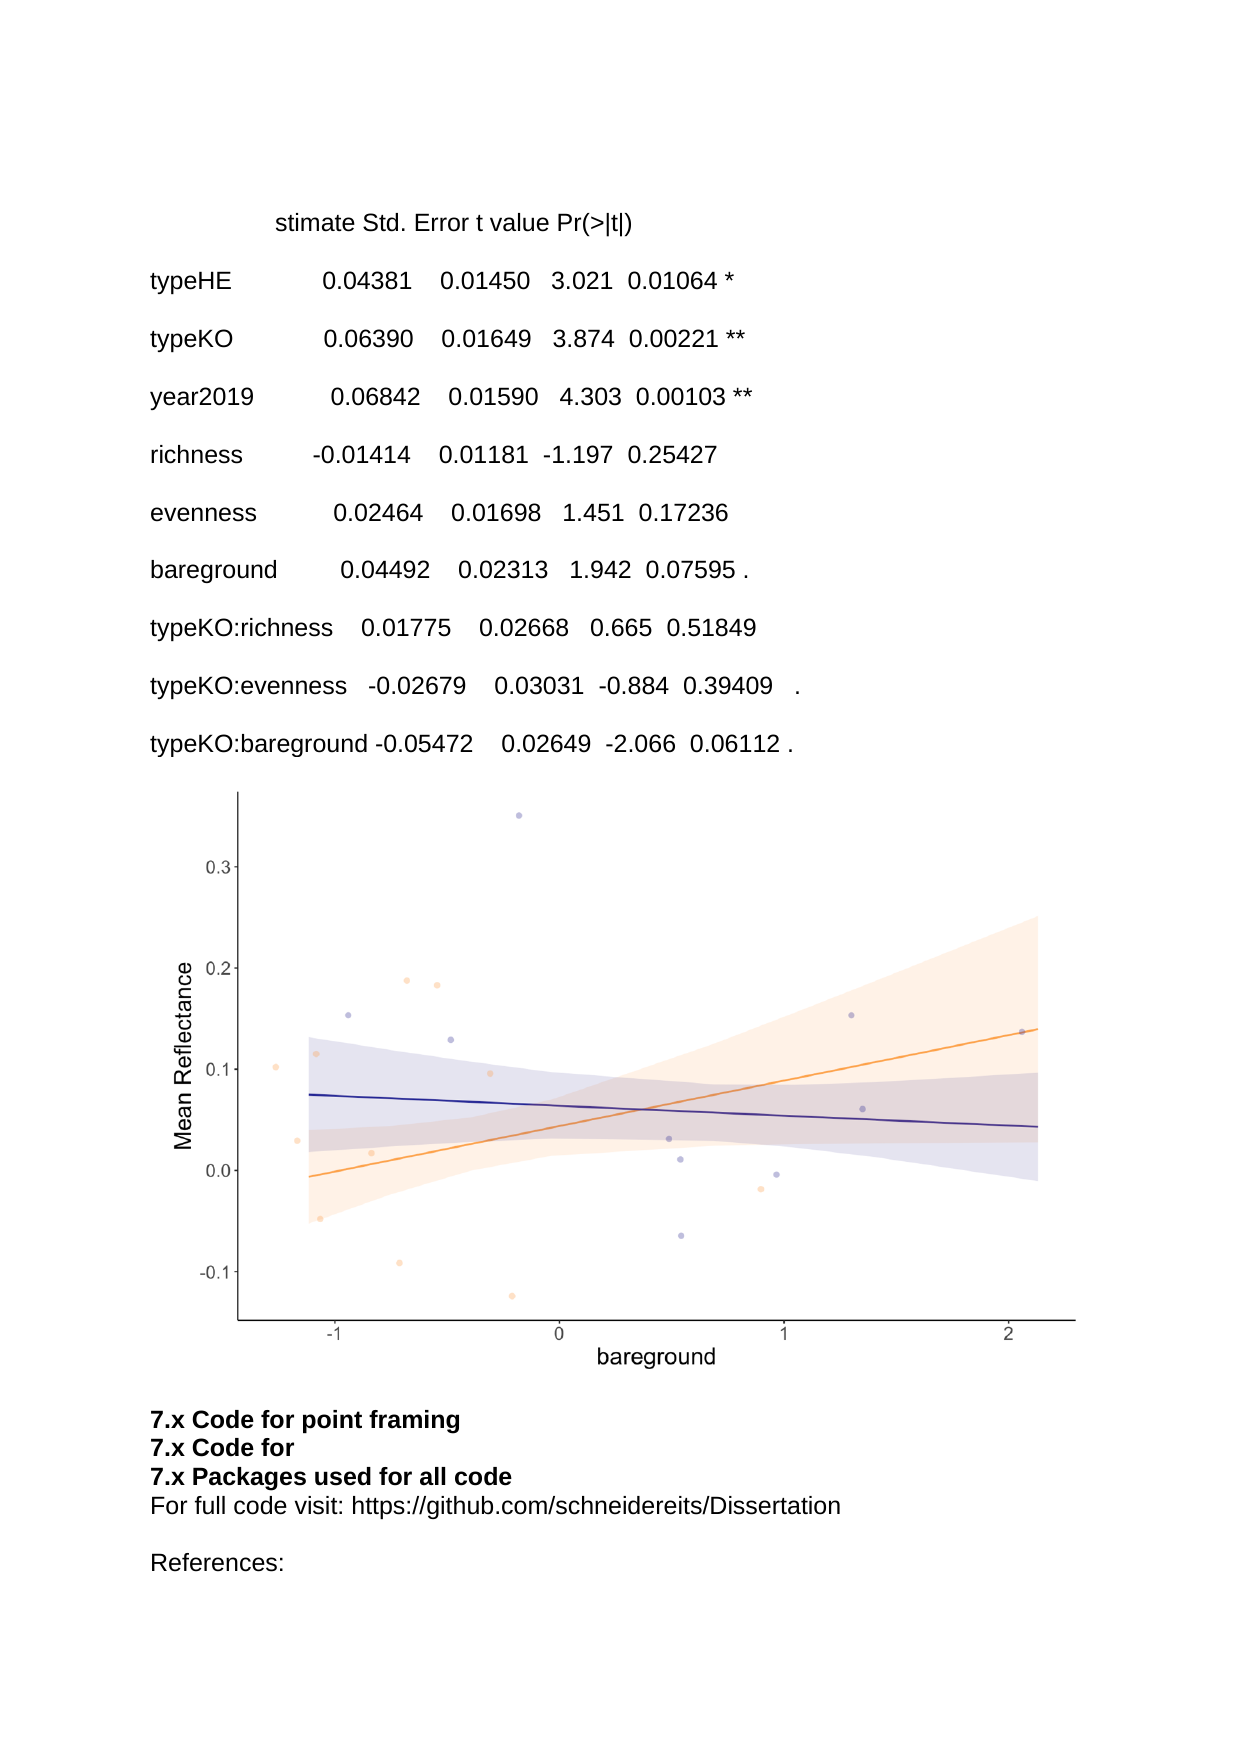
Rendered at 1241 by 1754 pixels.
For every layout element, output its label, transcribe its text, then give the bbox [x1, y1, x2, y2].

text typeKO:evenness -0.02679 0.03031 -0.884 0.39409 . [150, 671, 1090, 700]
text year2019 0.06842 0.01590 4.303 0.00103 ** [150, 382, 1090, 410]
text For full code visit: https://github.com/schneidereits/Dissertation [150, 1491, 1090, 1519]
text References: [150, 1548, 1090, 1577]
text 7.x Packages used for all code [150, 1462, 1090, 1491]
text 7.x Code for point framing [150, 1404, 1090, 1433]
text typeHE 0.04381 0.01450 3.021 0.01064 * [150, 266, 1090, 294]
text stimate Std. Error t value Pr(>|t|) [150, 208, 1090, 237]
text bareground 0.04492 0.02313 1.942 0.07595 . [150, 555, 1090, 584]
text typeKO 0.06390 0.01649 3.874 0.00221 ** [150, 324, 1090, 352]
text evenness 0.02464 0.01698 1.451 0.17236 [150, 497, 1090, 526]
text typeKO:bareground -0.05472 0.02649 -2.066 0.06112 . [150, 729, 1090, 757]
text 7.x Code for [150, 1433, 1090, 1462]
text richness -0.01414 0.01181 -1.197 0.25427 [150, 439, 1090, 468]
text typeKO:richness 0.01775 0.02668 0.665 0.51849 [150, 613, 1090, 642]
picture [150, 757, 1090, 1376]
